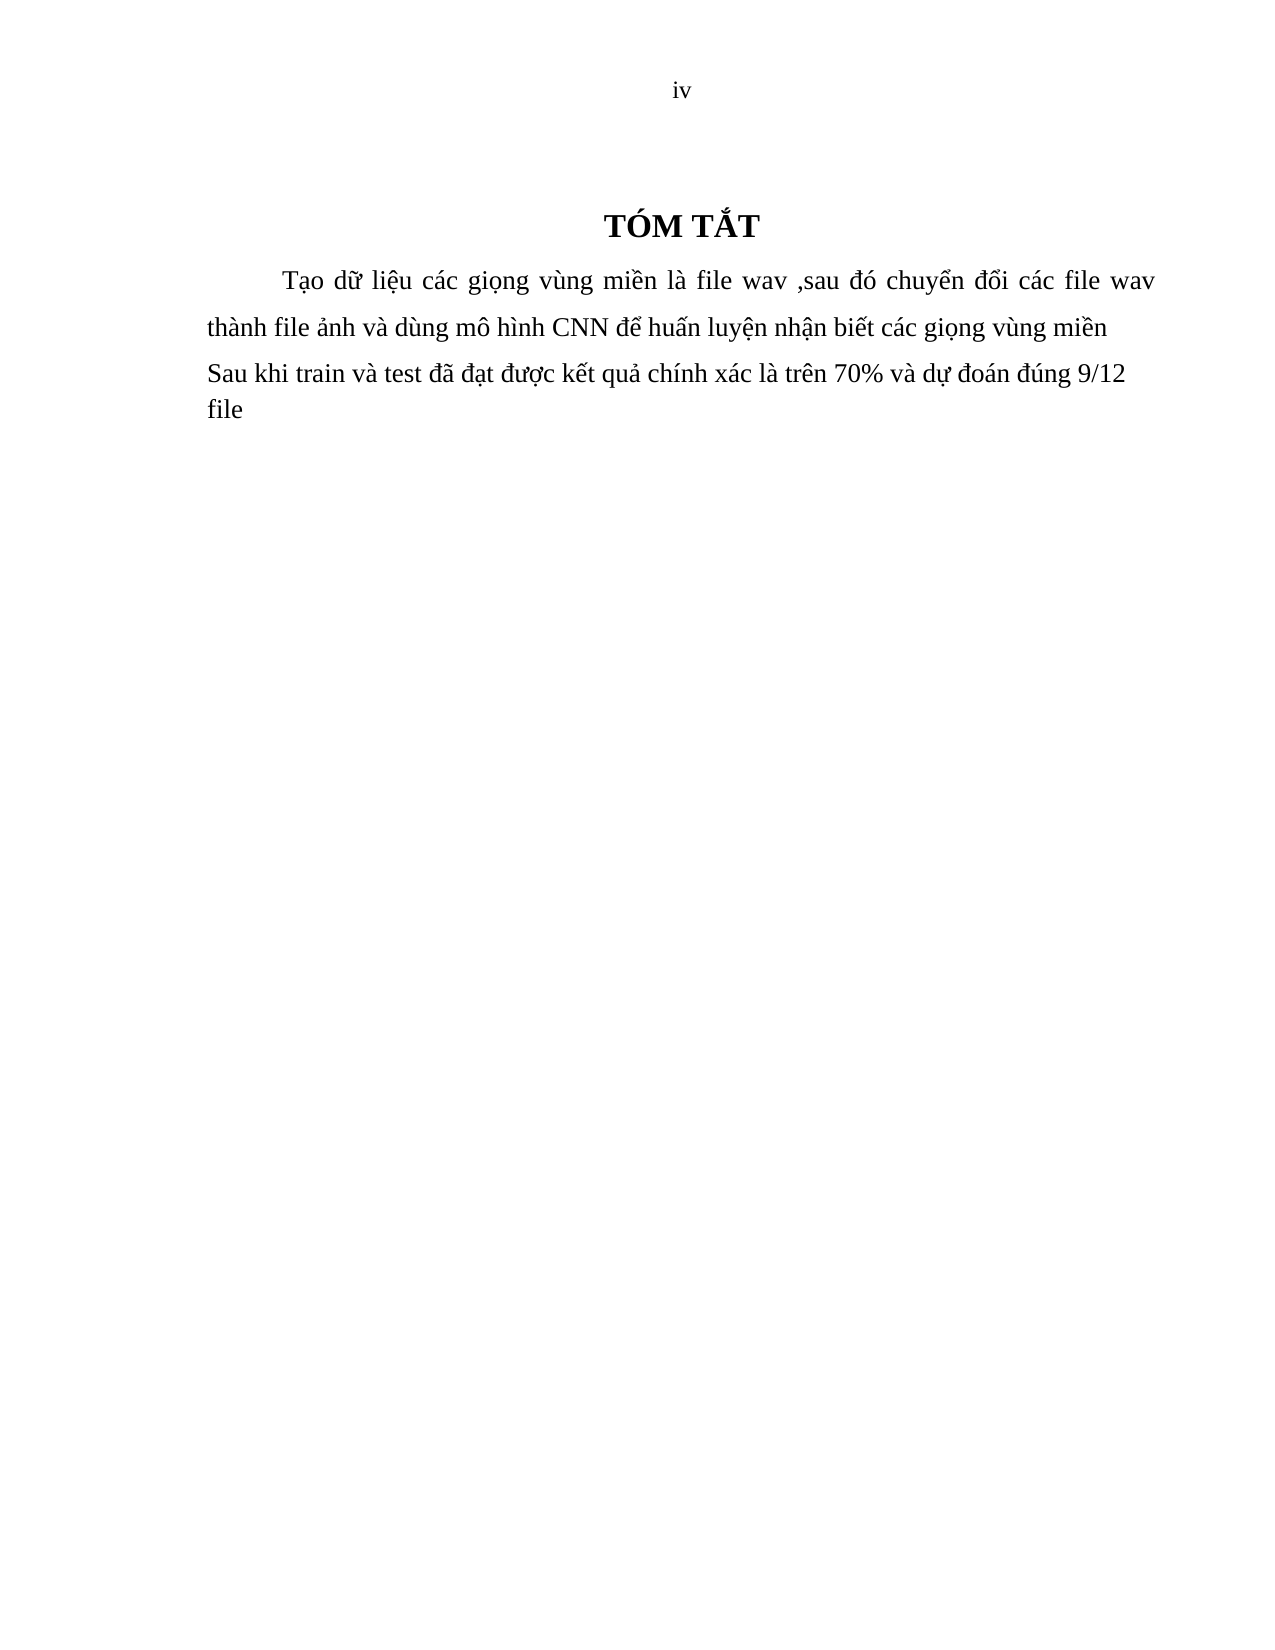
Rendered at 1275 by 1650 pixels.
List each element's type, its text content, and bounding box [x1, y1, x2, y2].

text Tạo dữ liệu các giọng vùng miền là file wav ,sau đó chuyển đổi các file wav thành file ảnh và dùng mô hình CNN để huấn luyện nhận biết các giọng vùng miền [207, 264, 1157, 342]
text Sau khi train và test đã đạt được kết quả chính xác là trên 70% và dự đoán đúng 9/12 file [207, 358, 1157, 424]
text TÓM TẮT [207, 207, 1157, 245]
